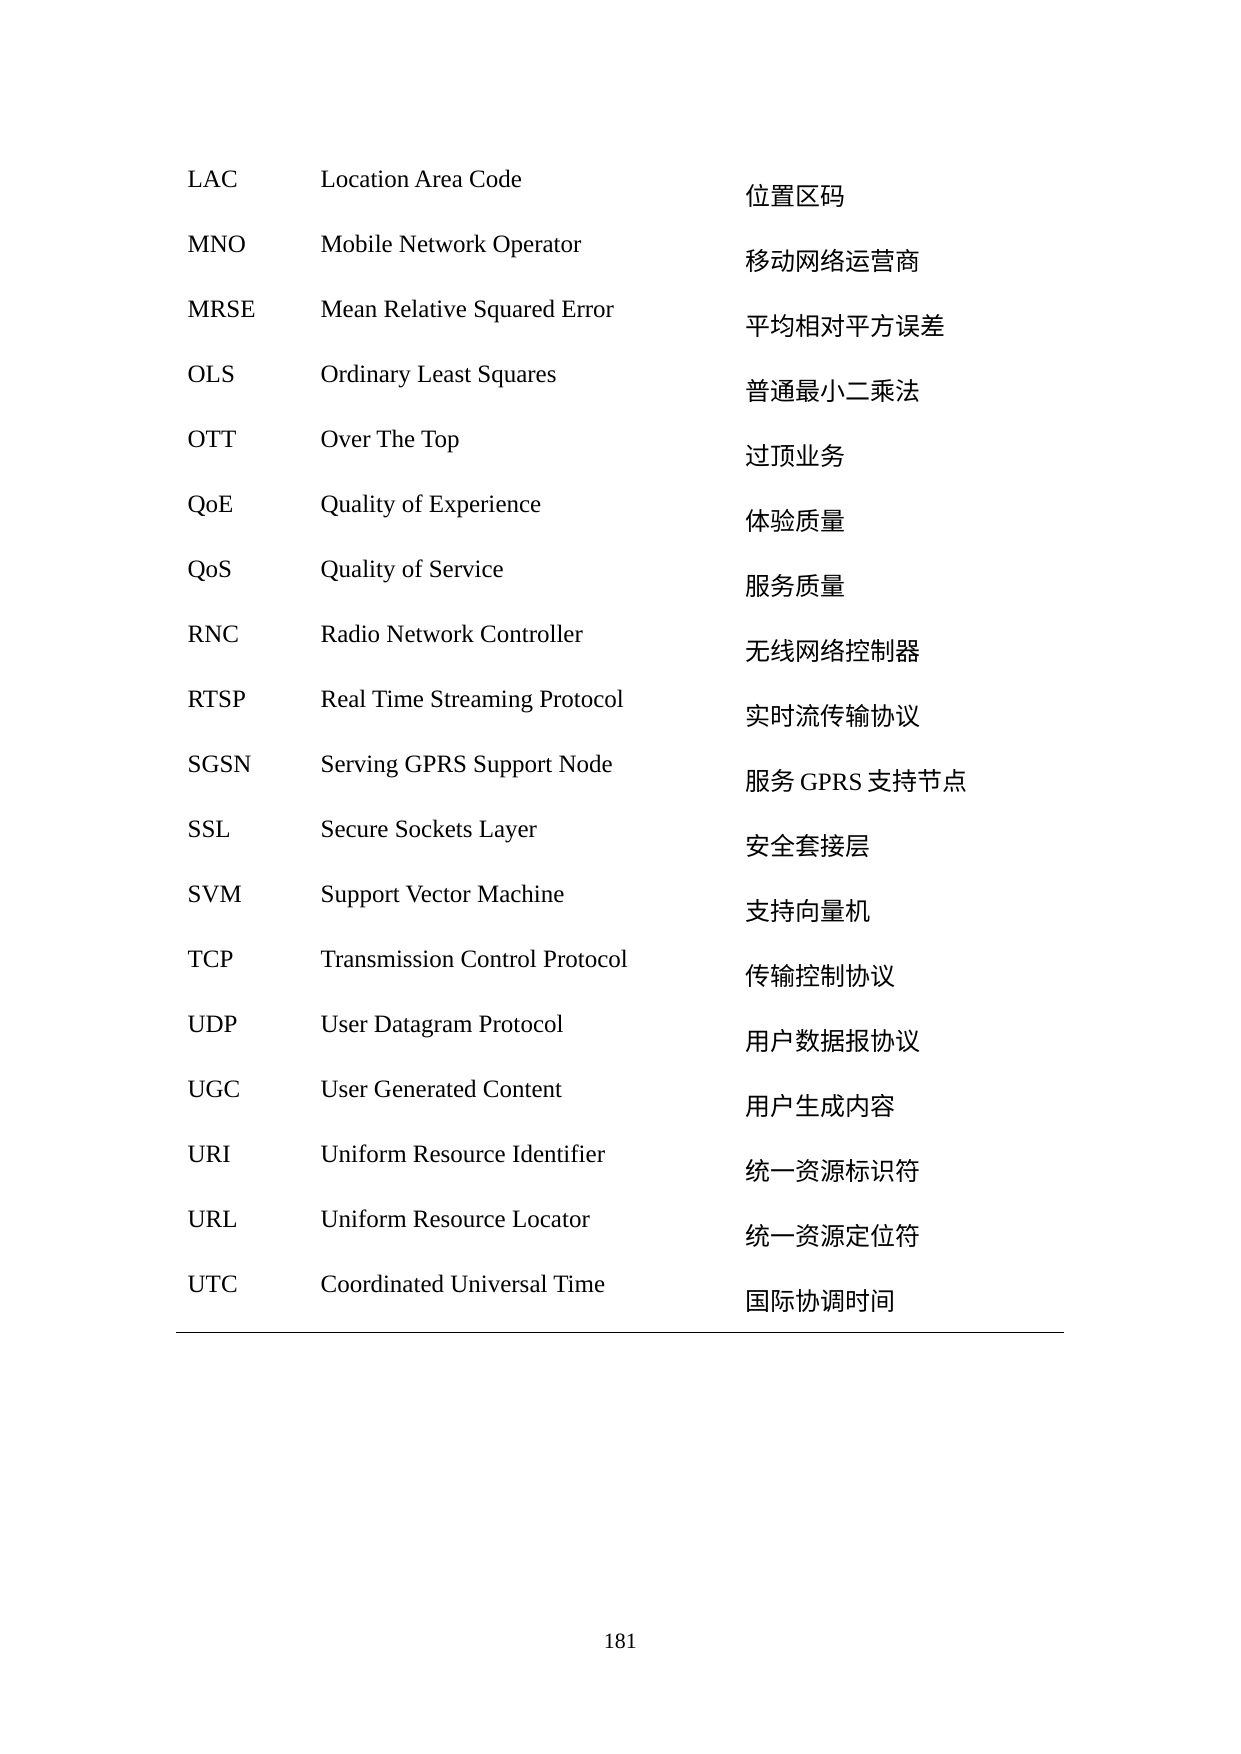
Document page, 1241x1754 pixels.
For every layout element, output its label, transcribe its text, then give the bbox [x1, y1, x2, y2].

table_cell OTT [176, 422, 309, 487]
table_cell Serving GPRS Support Node [309, 747, 733, 812]
table_cell User Generated Content [309, 1072, 733, 1137]
table_cell URI [176, 1137, 309, 1202]
table_cell Secure Sockets Layer [309, 812, 733, 877]
table_cell Ordinary Least Squares [309, 357, 733, 422]
table_cell SGSN [176, 747, 309, 812]
table_cell Mean Relative Squared Error [309, 292, 733, 357]
table_cell OLS [176, 357, 309, 422]
table_cell Transmission Control Protocol [309, 942, 733, 1007]
table_cell RNC [176, 617, 309, 682]
table_cell 服务质量 [734, 552, 1064, 617]
table_cell QoE [176, 487, 309, 552]
table_cell 体验质量 [734, 487, 1064, 552]
table_cell UDP [176, 1007, 309, 1072]
table_cell Uniform Resource Locator [309, 1202, 733, 1267]
table_cell Radio Network Controller [309, 617, 733, 682]
table_cell Real Time Streaming Protocol [309, 682, 733, 747]
table_cell Location Area Code [309, 162, 733, 227]
table_cell 支持向量机 [734, 877, 1064, 942]
table_cell UTC [176, 1267, 309, 1332]
table_cell Over The Top [309, 422, 733, 487]
table_cell User Datagram Protocol [309, 1007, 733, 1072]
table_cell 位置区码 [734, 162, 1064, 227]
table_cell Support Vector Machine [309, 877, 733, 942]
table_cell 传输控制协议 [734, 942, 1064, 1007]
table_cell MRSE [176, 292, 309, 357]
table_cell 移动网络运营商 [734, 227, 1064, 292]
table_cell 平均相对平方误差 [734, 292, 1064, 357]
table_cell Coordinated Universal Time [309, 1267, 733, 1332]
table_cell 服务GPRS支持节点 [734, 747, 1064, 812]
table_cell RTSP [176, 682, 309, 747]
table_cell UGC [176, 1072, 309, 1137]
table_cell URL [176, 1202, 309, 1267]
table_cell Mobile Network Operator [309, 227, 733, 292]
table_cell SVM [176, 877, 309, 942]
table_cell 国际协调时间 [734, 1267, 1064, 1332]
table_cell SSL [176, 812, 309, 877]
table_cell MNO [176, 227, 309, 292]
table_cell Quality of Experience [309, 487, 733, 552]
table_cell 实时流传输协议 [734, 682, 1064, 747]
table_cell QoS [176, 552, 309, 617]
table_cell Uniform Resource Identifier [309, 1137, 733, 1202]
table_cell 用户数据报协议 [734, 1007, 1064, 1072]
table_cell 安全套接层 [734, 812, 1064, 877]
table_cell 无线网络控制器 [734, 617, 1064, 682]
table_cell 统一资源定位符 [734, 1202, 1064, 1267]
table_cell 过顶业务 [734, 422, 1064, 487]
table_cell 统一资源标识符 [734, 1137, 1064, 1202]
table_cell LAC [176, 162, 309, 227]
table_cell 普通最小二乘法 [734, 357, 1064, 422]
table_cell TCP [176, 942, 309, 1007]
table_cell Quality of Service [309, 552, 733, 617]
table_cell 用户生成内容 [734, 1072, 1064, 1137]
